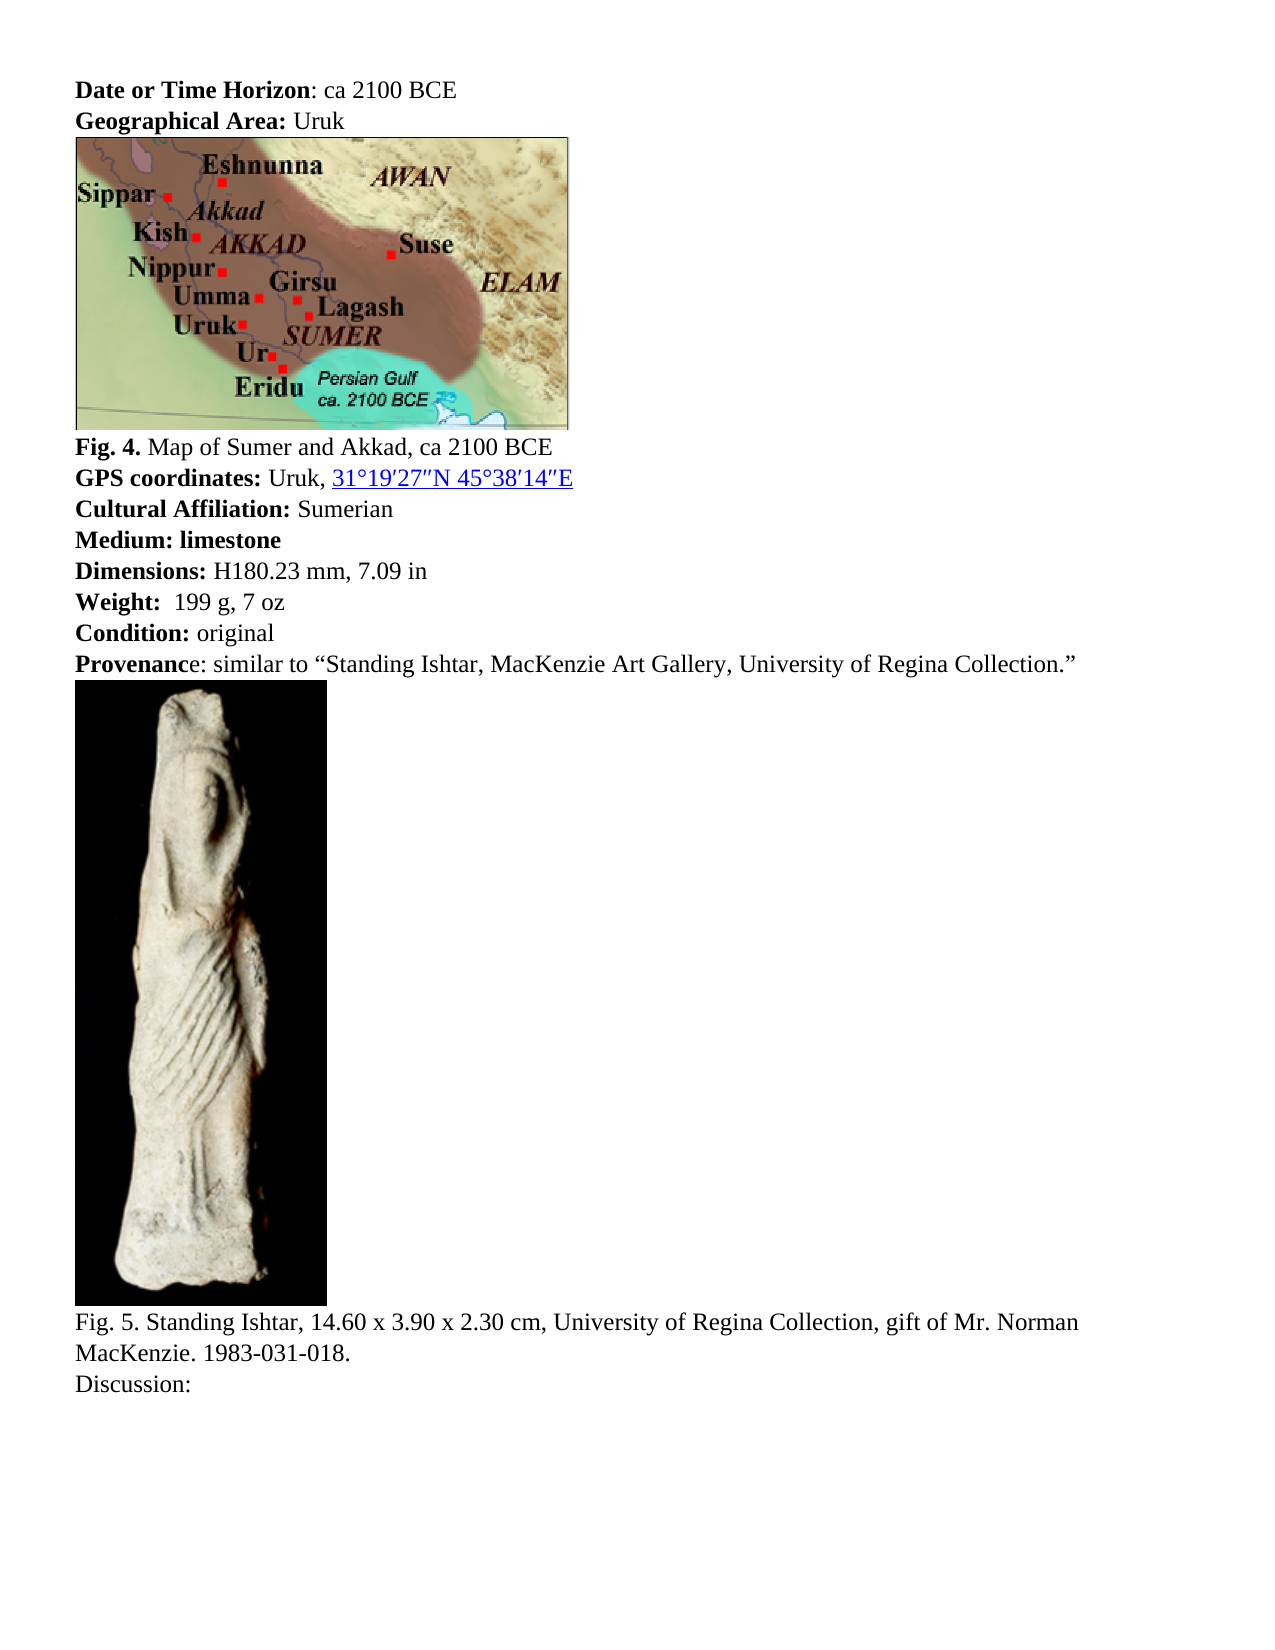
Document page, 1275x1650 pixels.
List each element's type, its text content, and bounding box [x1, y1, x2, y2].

text Weight: 199 g, 7 oz [75, 587, 1200, 616]
text Condition: original [75, 618, 1200, 647]
picture [75, 137, 570, 430]
text Provenance: similar to “Standing Ishtar, MacKenzie Art Gallery, University of Regina Collection.” [75, 649, 1200, 678]
text Date or Time Horizon: ca 2100 BCE [75, 75, 1200, 104]
text Medium: limestone [75, 525, 1200, 553]
text GPS coordinates: Uruk, 31°19′27″N 45°38′14″E [75, 463, 1200, 491]
text Discussion: [75, 1369, 1200, 1398]
text Fig. 4. Map of Sumer and Akkad, ca 2100 BCE [75, 432, 1200, 460]
text Geographical Area: Uruk [75, 106, 1200, 135]
text Dimensions: H180.23 mm, 7.09 in [75, 556, 1200, 584]
text Cultural Affiliation: Sumerian [75, 494, 1200, 522]
picture [75, 680, 327, 1306]
text Fig. 5. Standing Ishtar, 14.60 x 3.90 x 2.30 cm, University of Regina Collection, gift of Mr. Norman MacKenzie. 1983-031-018. [75, 1307, 1200, 1367]
